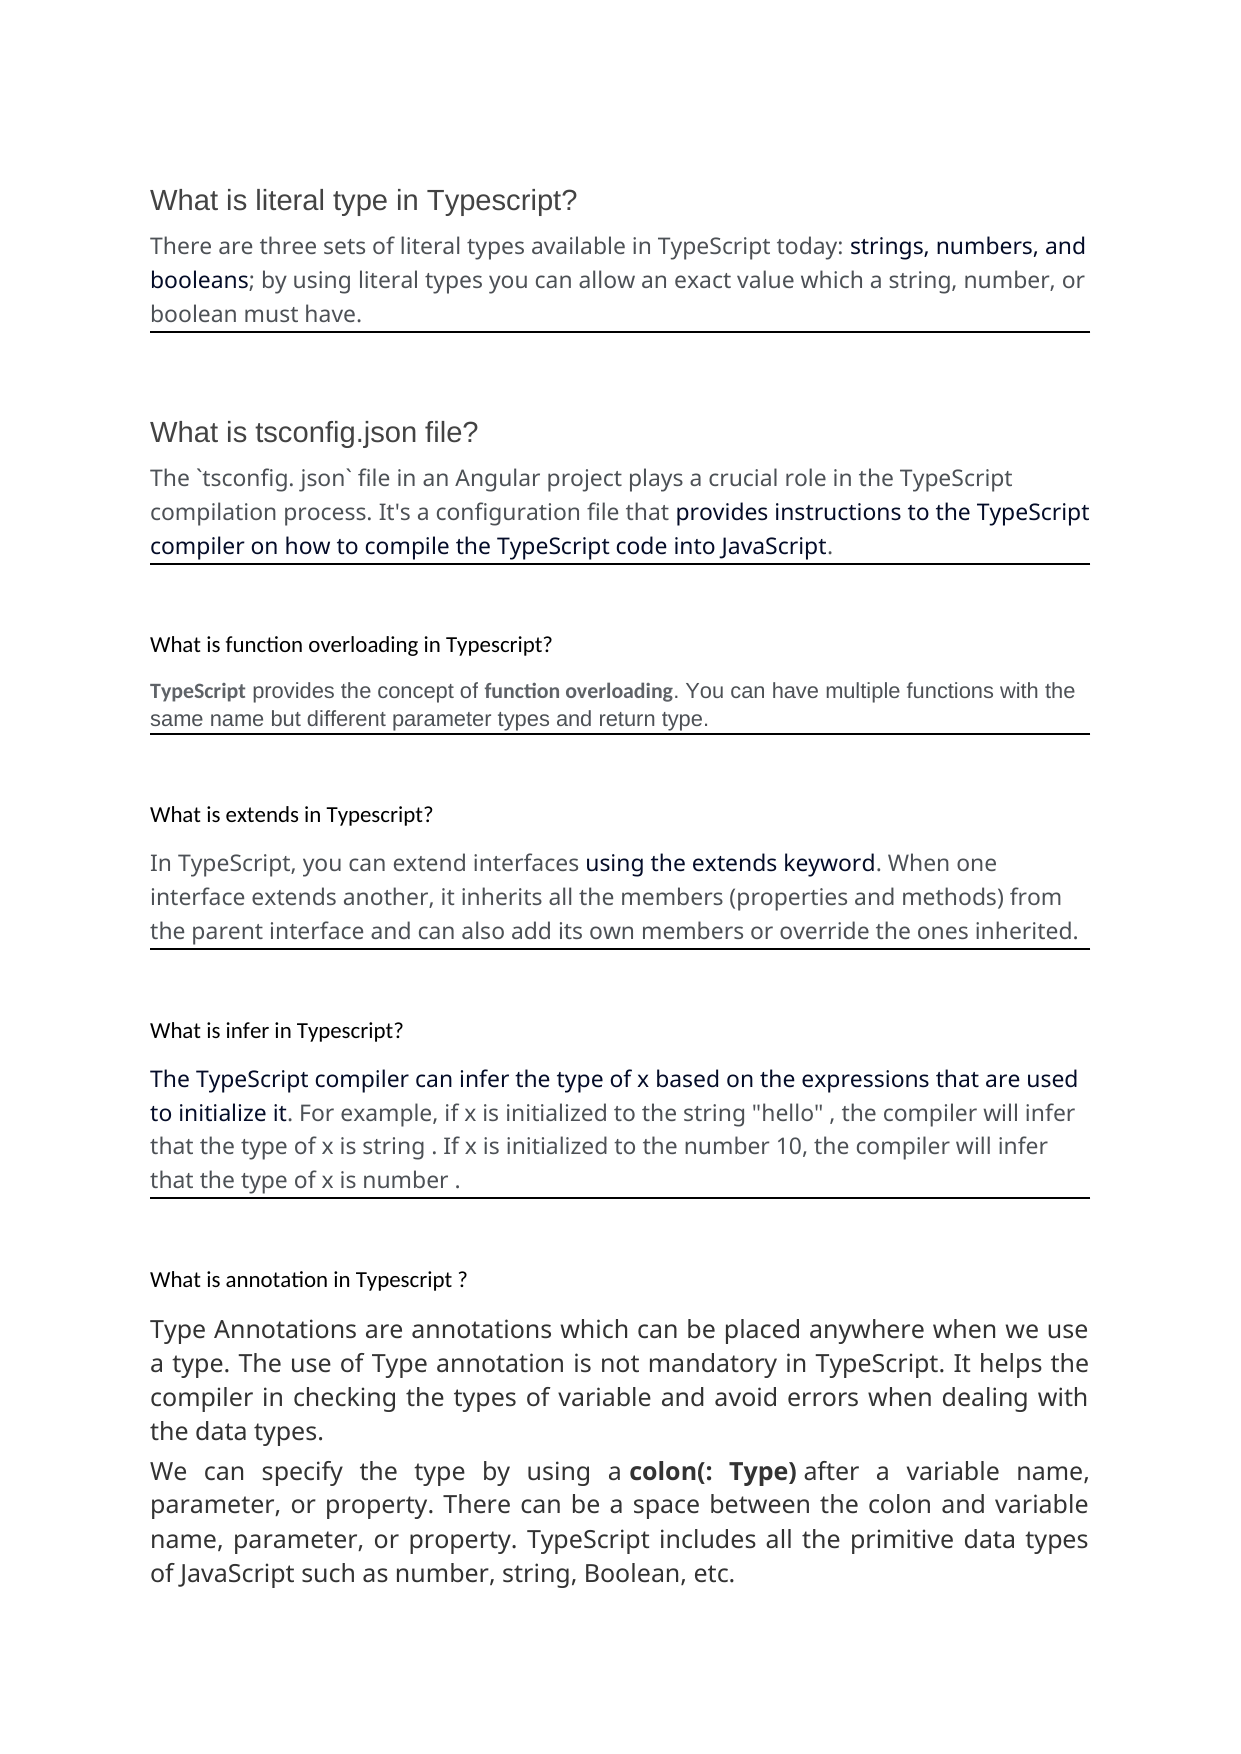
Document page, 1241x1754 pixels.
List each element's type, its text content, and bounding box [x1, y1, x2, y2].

text What is annotation in Typescript ? [150, 1265, 1090, 1293]
text What is infer in Typescript? [150, 1016, 1090, 1044]
subtitle What is tsconfig.json file? [150, 415, 1090, 449]
text What is function overloading in Typescript? [150, 631, 1090, 659]
text There are three sets of literal types available in TypeScript today: strings, numbers, and booleans; by using literal types you can allow an exact value which a string, number, or boolean must have. [150, 230, 1090, 331]
subtitle What is literal type in Typescript? [150, 183, 1090, 217]
text The `tsconfig. json` file in an Angular project plays a crucial role in the TypeScript compilation process. It's a configuration file that provides instructions to the TypeScript compiler on how to compile the TypeScript code into JavaScript. [150, 462, 1090, 563]
text The TypeScript compiler can infer the type of x based on the expressions that are used to initialize it. For example, if x is initialized to the string "hello" , the compiler will infer that the type of x is string . If x is initialized to the number 10, the compiler will infer that the type of x is number . [150, 1063, 1090, 1197]
text In TypeScript, you can extend interfaces using the extends keyword. When one interface extends another, it inherits all the members (properties and methods) from the parent interface and can also add its own members or override the ones inherited. [150, 847, 1090, 948]
text What is extends in Typescript? [150, 801, 1090, 828]
text Type Annotations are annotations which can be placed anywhere when we use a type. The use of Type annotation is not mandatory in TypeScript. It helps the compiler in checking the types of variable and avoid errors when dealing with the data types. [150, 1312, 1090, 1448]
text TypeScript provides the concept of function overloading. You can have multiple functions with the same name but different parameter types and return type. [150, 677, 1090, 733]
text We can specify the type by using a colon(: Type) after a variable name, parameter, or property. There can be a space between the colon and variable name, parameter, or property. TypeScript includes all the primitive data types of JavaScript such as number, string, Boolean, etc. [150, 1453, 1090, 1589]
